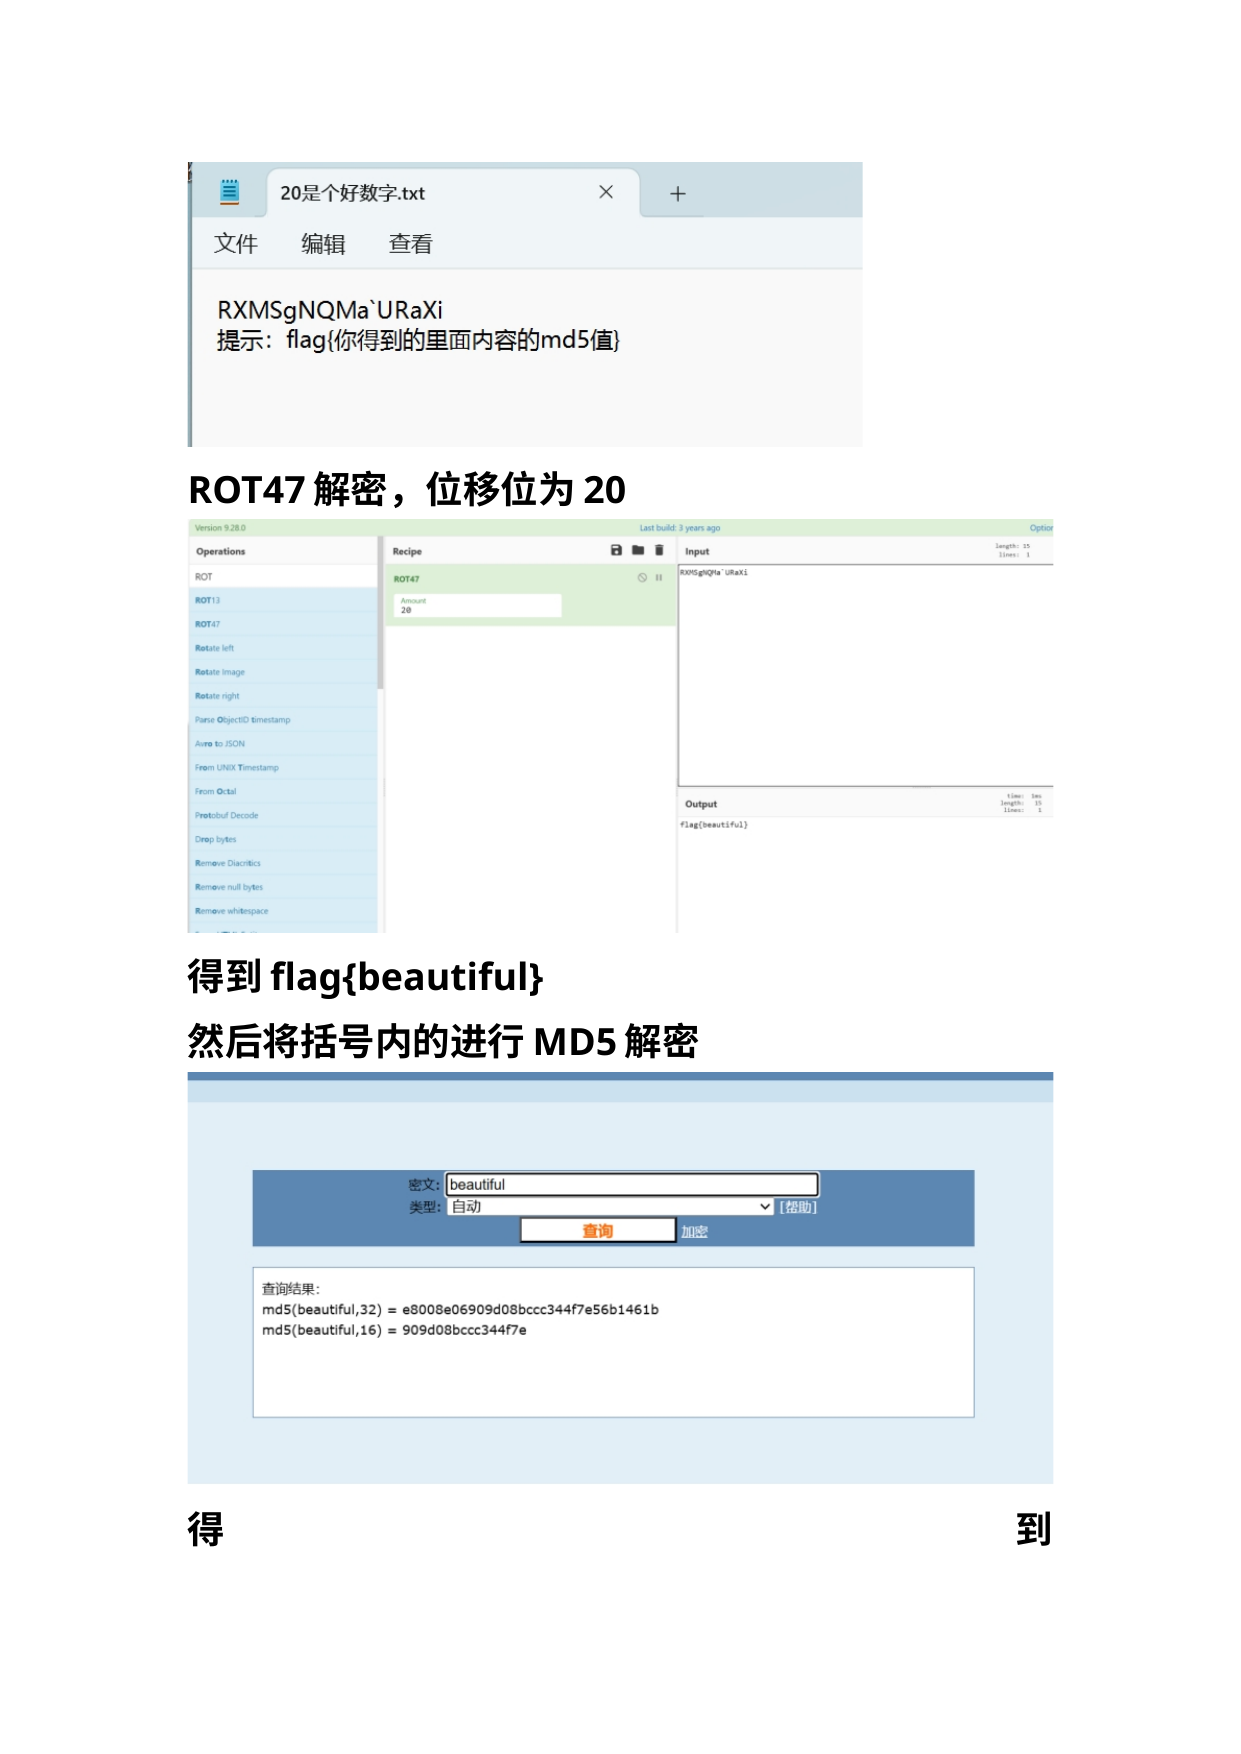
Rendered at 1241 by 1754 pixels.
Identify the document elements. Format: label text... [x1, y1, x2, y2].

picture [187, 162, 863, 447]
text 然后将括号内的进行MD5解密 [187, 1007, 1053, 1072]
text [187, 1494, 1053, 1559]
picture [187, 519, 1054, 933]
text ROT47解密，位移位为20 [187, 454, 1053, 519]
picture [187, 1072, 1054, 1485]
text 得到flag{beautiful} [187, 942, 1053, 1007]
